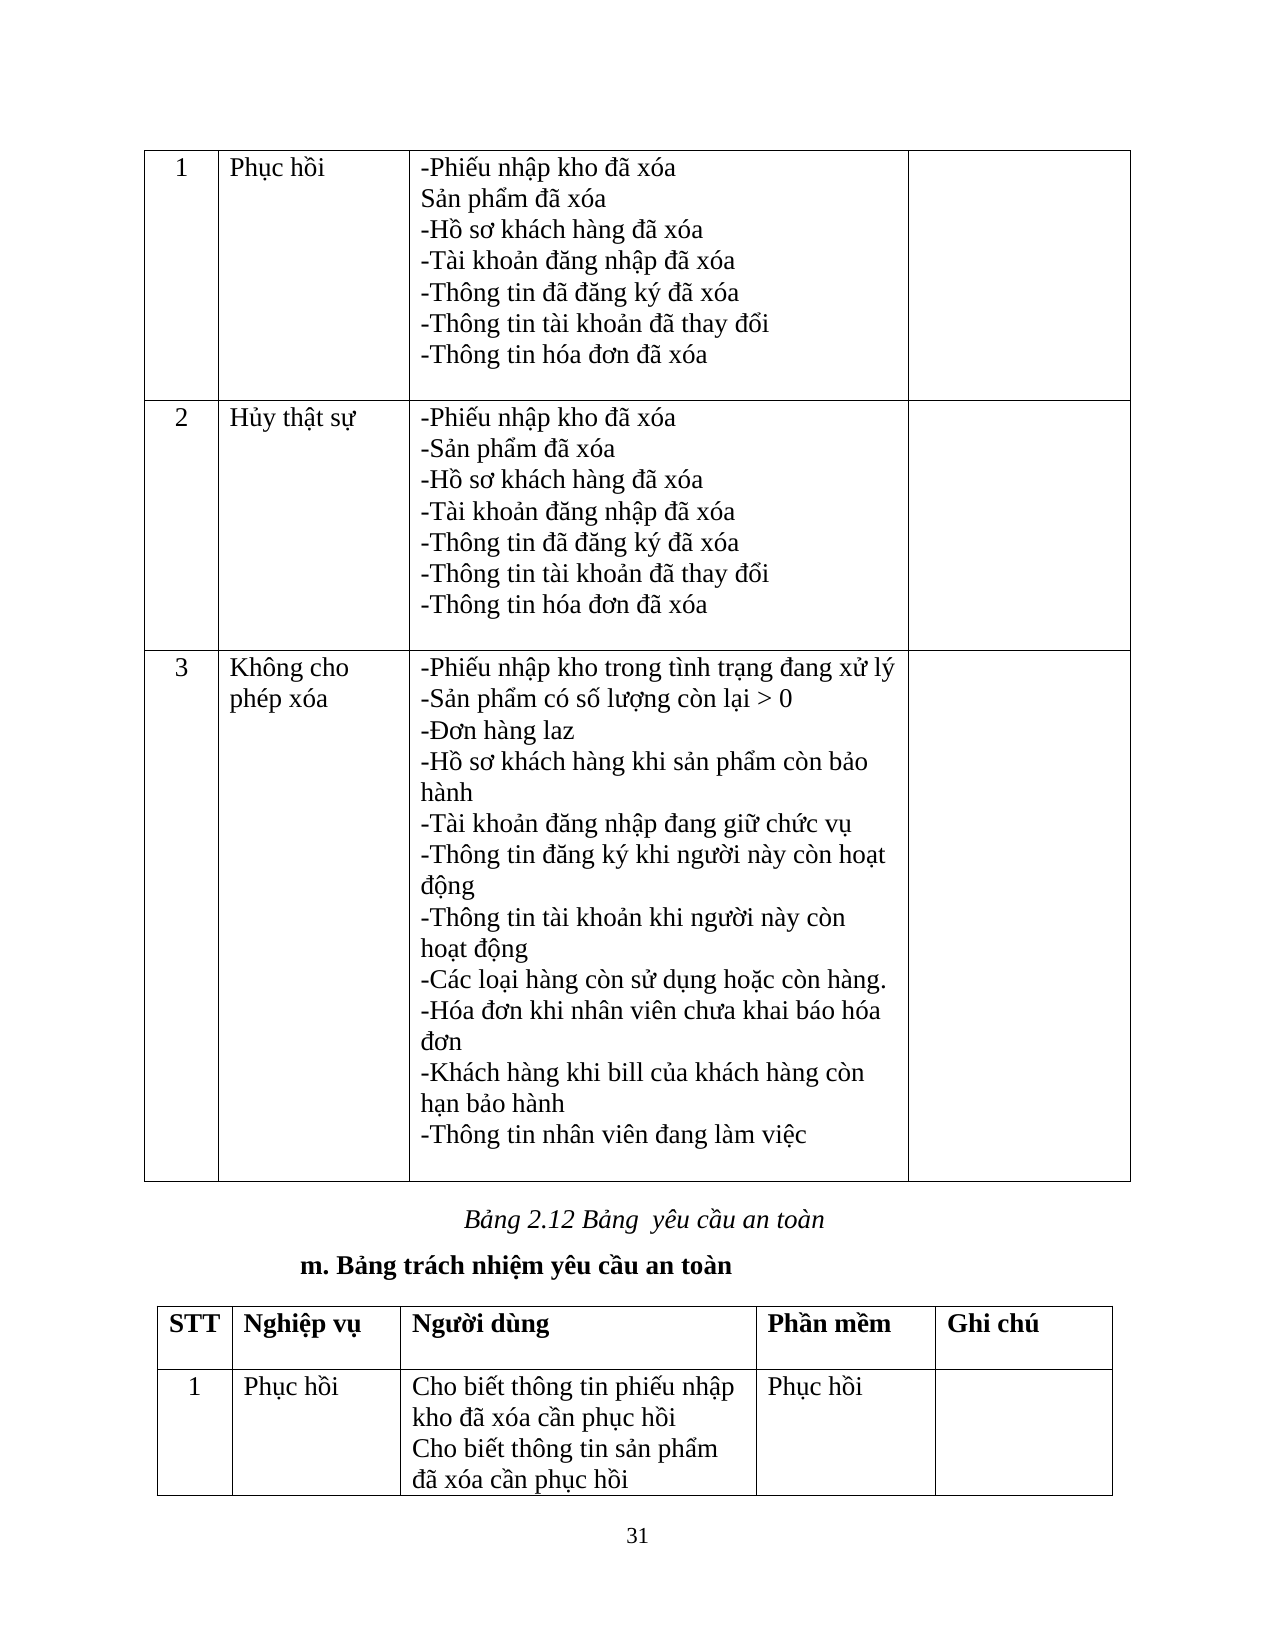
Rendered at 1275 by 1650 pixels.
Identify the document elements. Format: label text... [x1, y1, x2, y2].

table_header Người dùng [401, 1307, 756, 1369]
table_cell Phục hồi [757, 1370, 935, 1494]
table_cell -Phiếu nhập kho đã xóa Sản phẩm đã xóa -Hồ sơ khách hàng đã xóa -Tài khoản đăng nhập đã xóa -Thông tin đã đăng ký đã xóa -Thông tin tài khoản đã thay đổi -Thông tin hóa đơn đã xóa [410, 151, 908, 400]
table_cell 1 [158, 1370, 232, 1494]
table_header Phần mềm [757, 1307, 935, 1369]
table_header Ghi chú [936, 1307, 1112, 1369]
table_cell 3 [145, 651, 218, 1181]
table_cell Hủy thật sự [219, 401, 409, 650]
table_cell [909, 651, 1130, 1181]
table_cell Không cho phép xóa [219, 651, 409, 1181]
subtitle Bảng 2.12 Bảng yêu cầu an toàn [150, 1203, 1125, 1234]
table_cell -Phiếu nhập kho đã xóa -Sản phẩm đã xóa -Hồ sơ khách hàng đã xóa -Tài khoản đăng nhập đã xóa -Thông tin đã đăng ký đã xóa -Thông tin tài khoản đã thay đổi -Thông tin hóa đơn đã xóa [410, 401, 908, 650]
table_cell Phục hồi [233, 1370, 400, 1494]
table_cell [909, 151, 1130, 400]
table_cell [401, 1370, 756, 1494]
table_cell 1 [145, 151, 218, 400]
table_cell -Phiếu nhập kho trong tình trạng đang xử lý -Sản phẩm có số lượng còn lại > 0 -Đơn hàng laz -Hồ sơ khách hàng khi sản phẩm còn bảo hành -Tài khoản đăng nhập đang giữ chức vụ -Thông tin đăng ký khi người này còn hoạt động -Thông tin tài khoản khi người này còn hoạt động -Các loại hàng còn sử dụng hoặc còn hàng. -Hóa đơn khi nhân viên chưa khai báo hóa đơn -Khách hàng khi bill của khách hàng còn hạn bảo hành -Thông tin nhân viên đang làm việc [410, 651, 908, 1181]
table_cell Phục hồi [219, 151, 409, 400]
table_cell [936, 1370, 1112, 1494]
subtitle m. Bảng trách nhiệm yêu cầu an toàn [150, 1249, 1125, 1281]
table_cell [909, 401, 1130, 650]
table_cell 2 [145, 401, 218, 650]
table_header STT [158, 1307, 232, 1369]
table_header Nghiệp vụ [233, 1307, 400, 1369]
